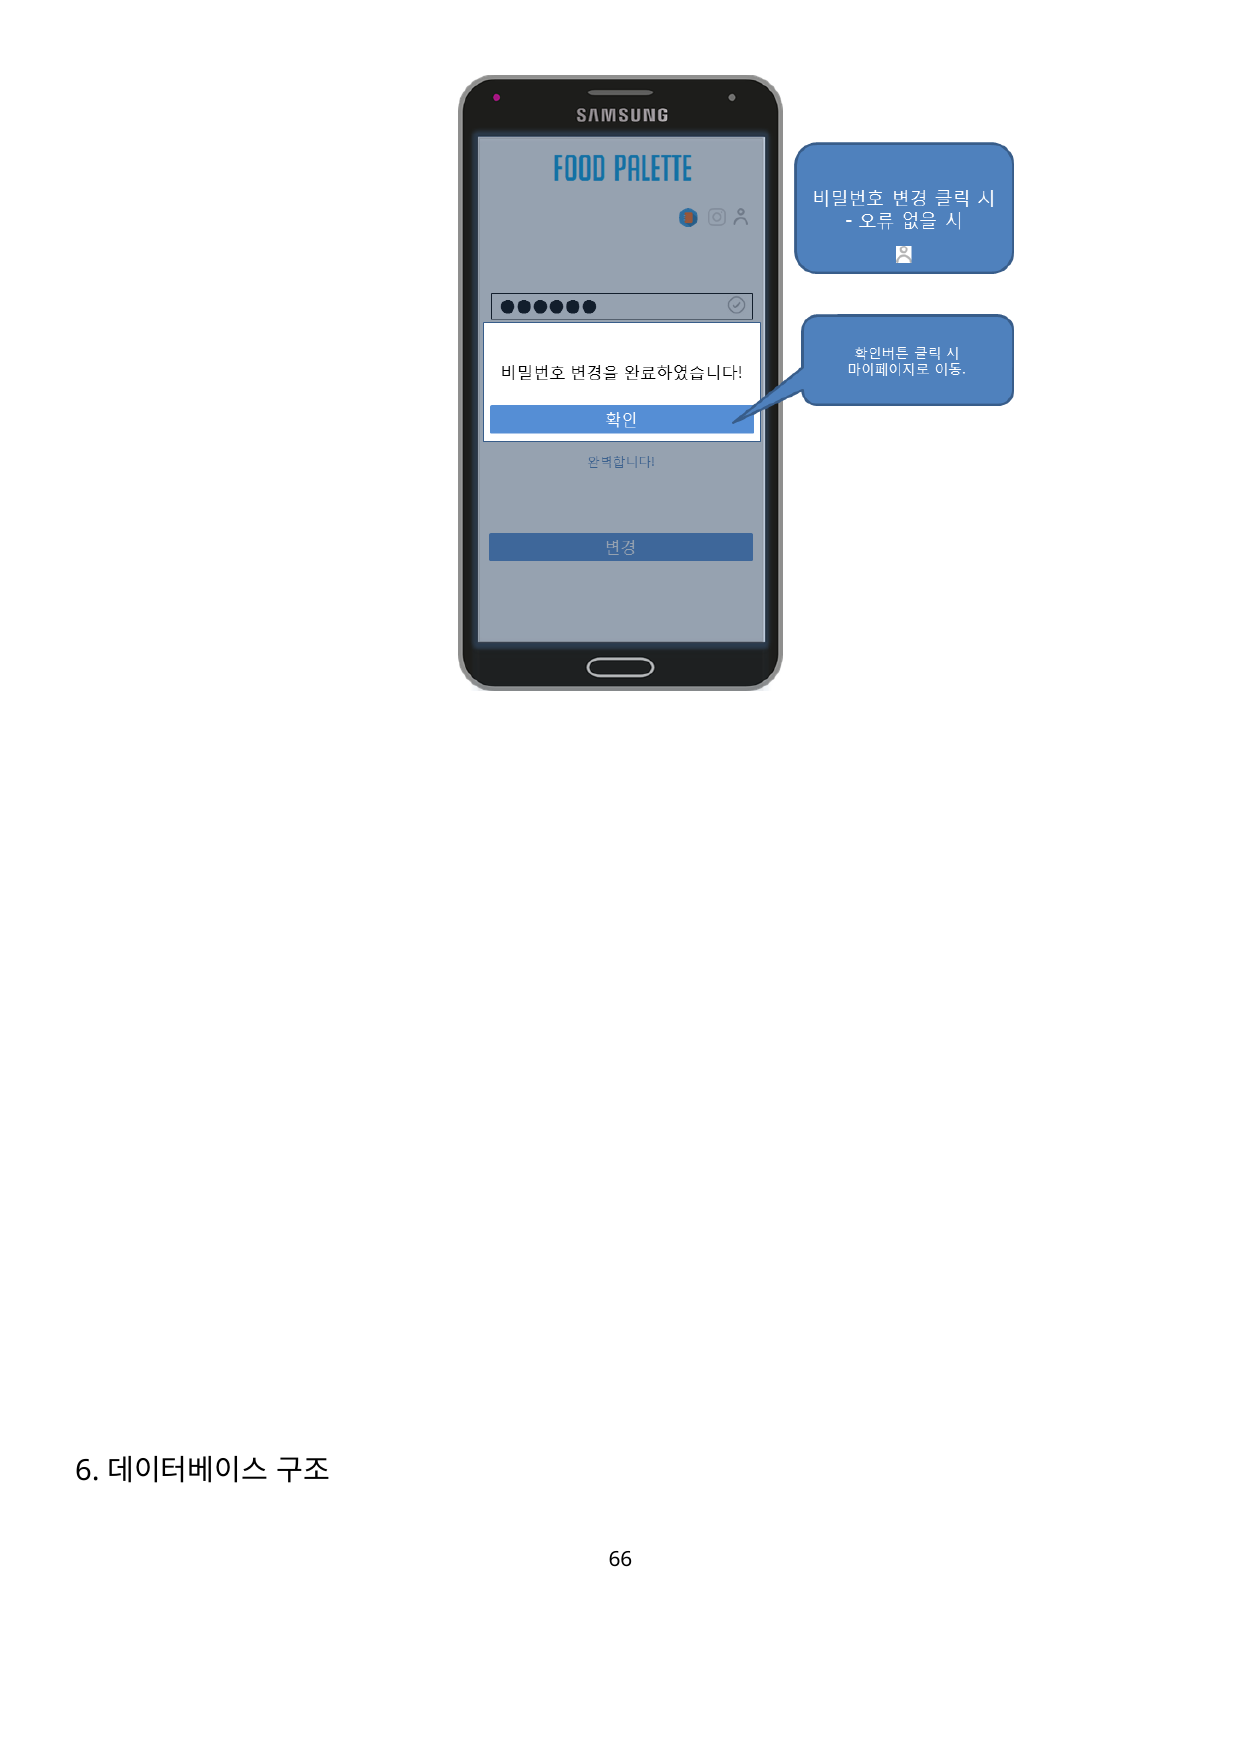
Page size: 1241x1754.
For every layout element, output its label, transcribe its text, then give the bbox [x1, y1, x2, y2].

picture [209, 75, 1031, 691]
text 6. 데이터베이스 구조 [75, 1447, 1165, 1489]
